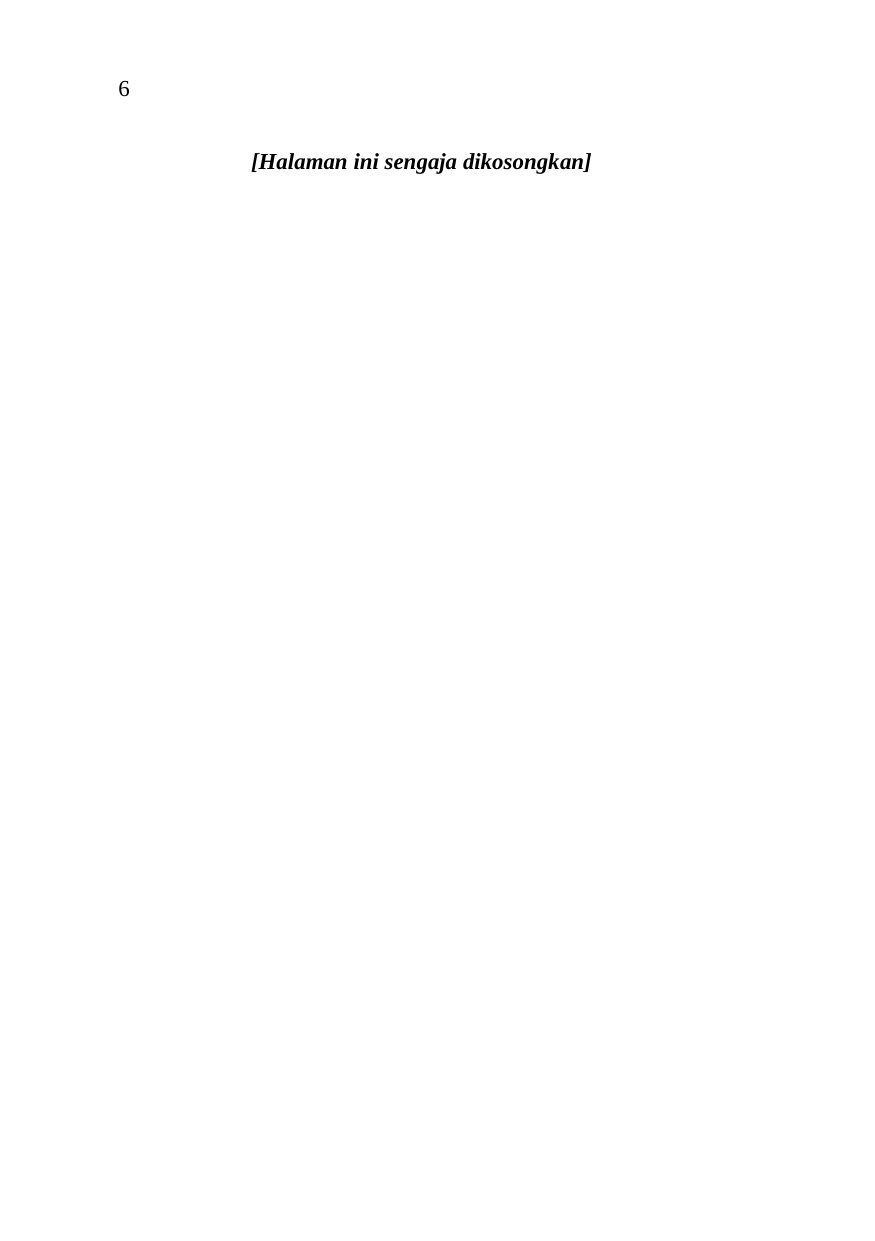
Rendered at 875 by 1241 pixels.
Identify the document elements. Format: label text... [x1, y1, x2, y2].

text [Halaman ini sengaja dikosongkan] [118, 148, 726, 174]
